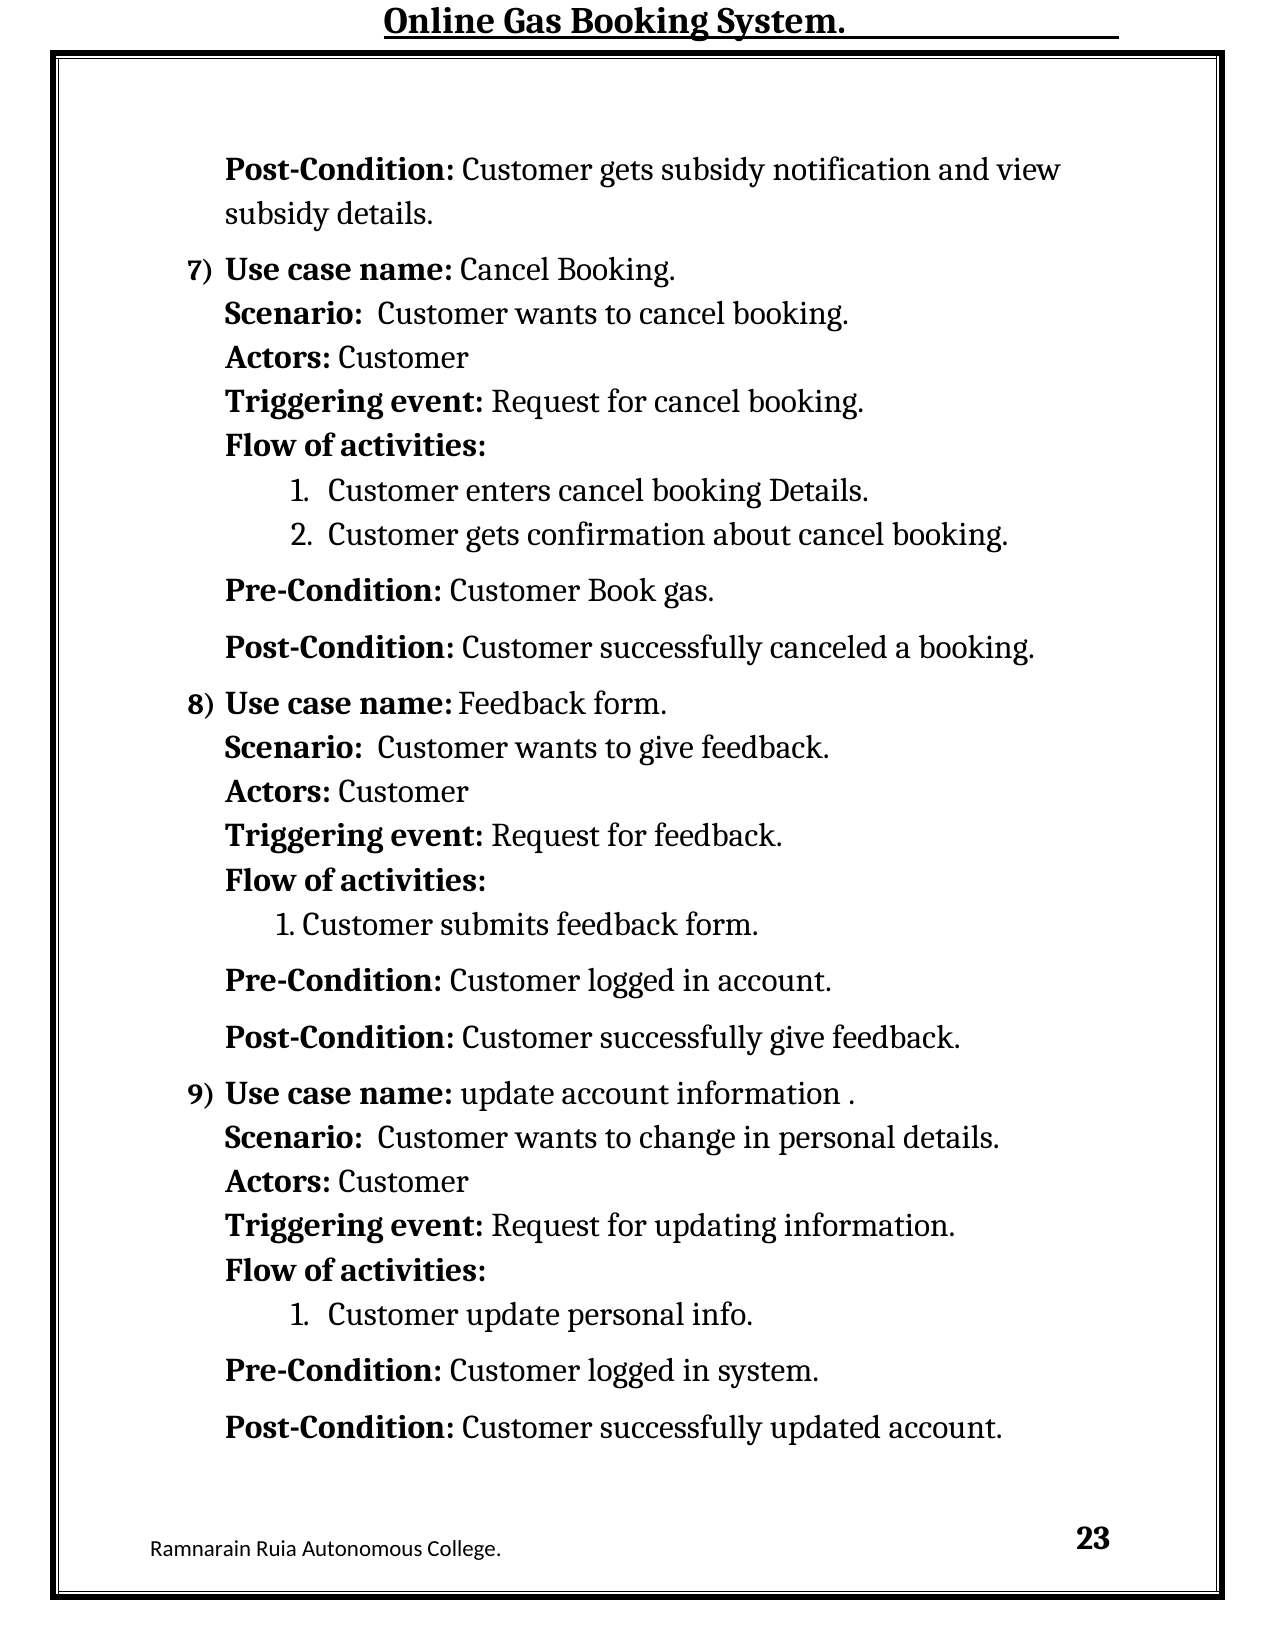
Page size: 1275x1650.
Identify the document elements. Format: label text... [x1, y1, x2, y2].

list Customer gets confirmation about cancel booking. [291, 515, 1125, 553]
list Actors: Customer [225, 1163, 1125, 1201]
list Scenario: Customer wants to give feedback. [225, 729, 1125, 767]
list Customer update personal info. [291, 1295, 1125, 1333]
list Use case name: Cancel Booking. [187, 251, 1125, 289]
text Pre-Condition: Customer logged in system. [225, 1352, 1125, 1390]
list 1. Customer submits feedback form. [225, 905, 1125, 943]
text Pre-Condition: Customer Book gas. [225, 572, 1125, 610]
text Post-Condition: Customer gets subsidy notification and view subsidy details. [225, 150, 1125, 232]
text Post-Condition: Customer successfully canceled a booking. [225, 628, 1125, 666]
list Triggering event: Request for cancel booking. [225, 383, 1125, 421]
list Customer enters cancel booking Details. [291, 471, 1125, 509]
text Post-Condition: Customer successfully give feedback. [225, 1018, 1125, 1056]
list Use case name: Feedback form. [187, 685, 1125, 723]
list Scenario: Customer wants to cancel booking. [225, 295, 1125, 333]
list Flow of activities: [225, 1251, 1125, 1289]
text Pre-Condition: Customer logged in account. [225, 962, 1125, 1000]
list Flow of activities: [225, 861, 1125, 899]
list Triggering event: Request for feedback. [225, 817, 1125, 855]
list Flow of activities: [225, 427, 1125, 465]
list Use case name: update account information . [187, 1075, 1125, 1113]
list Triggering event: Request for updating information. [225, 1207, 1125, 1245]
list Actors: Customer [225, 773, 1125, 811]
text Post-Condition: Customer successfully updated account. [225, 1408, 1125, 1446]
list Actors: Customer [225, 339, 1125, 377]
list Scenario: Customer wants to change in personal details. [225, 1119, 1125, 1157]
